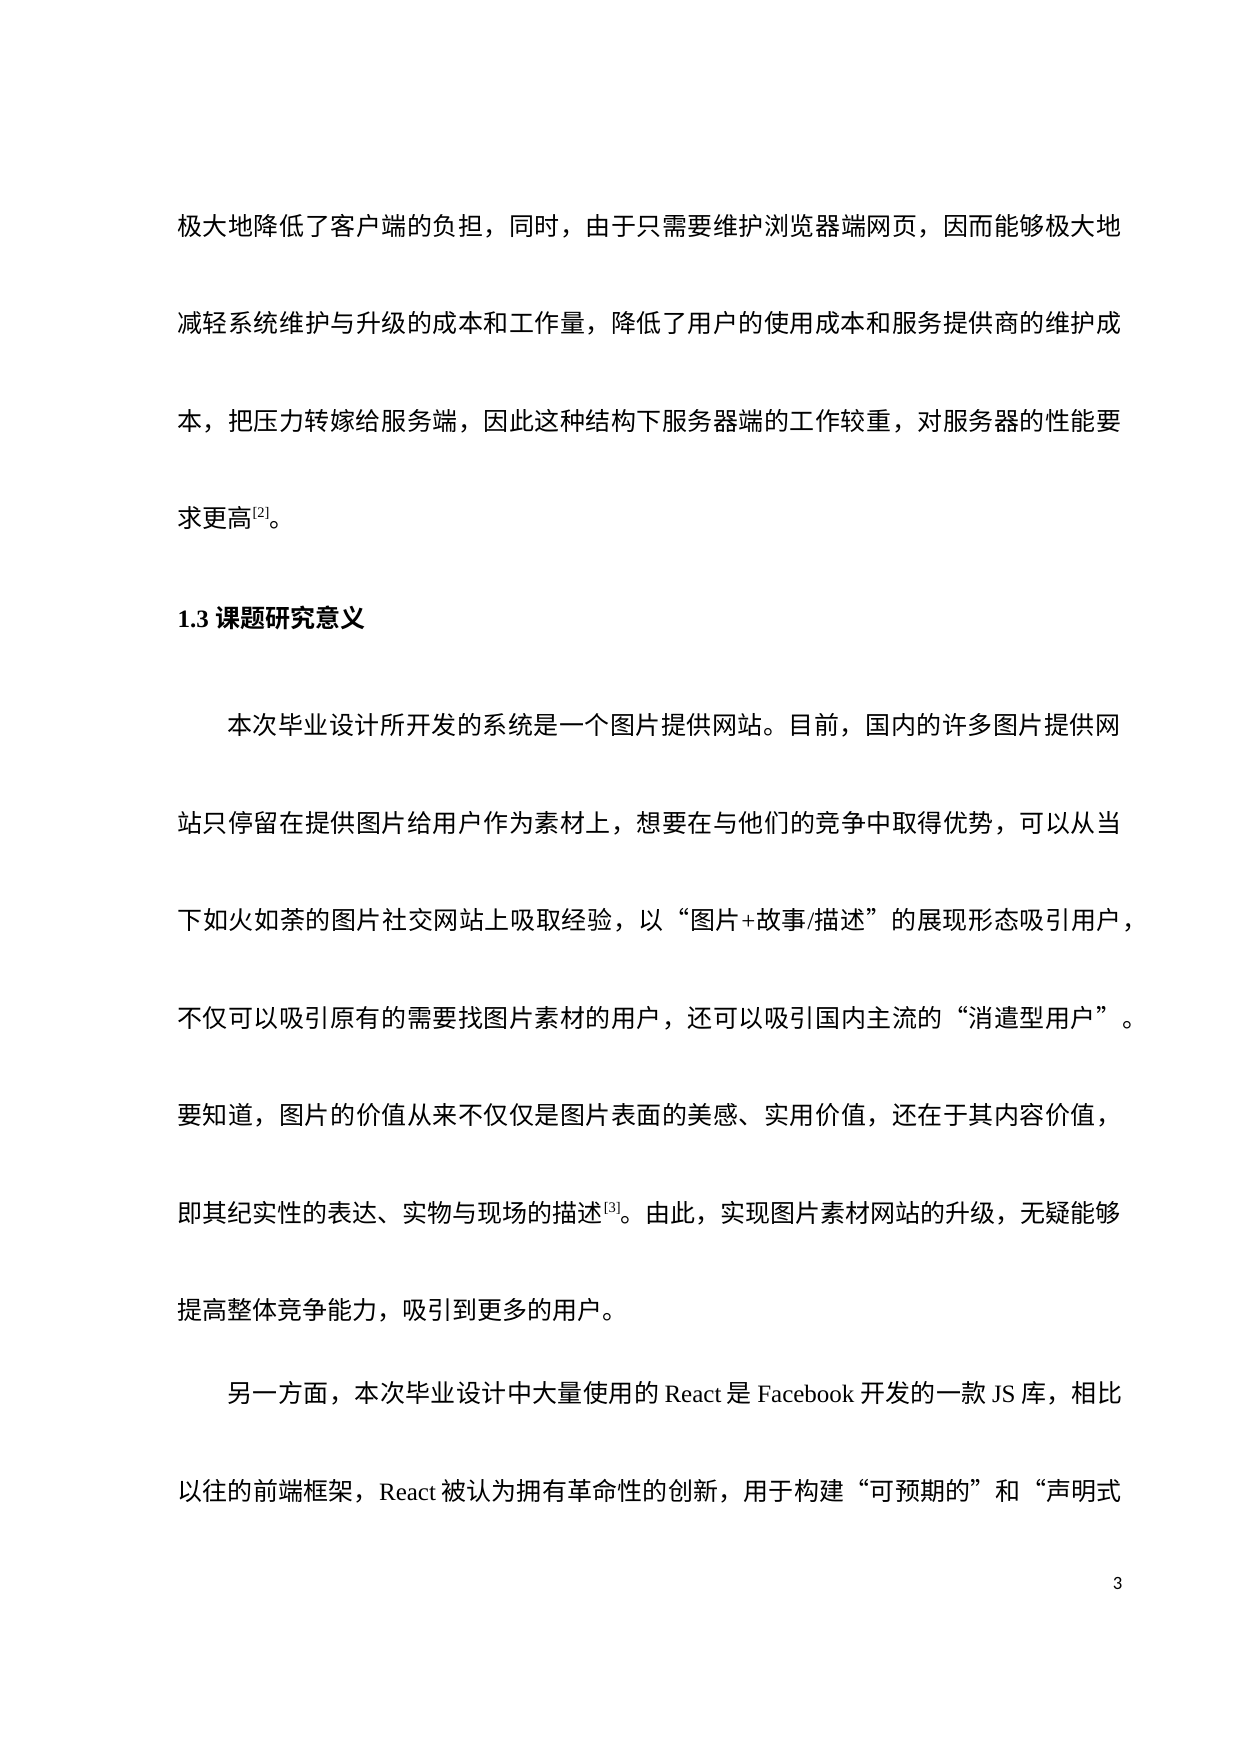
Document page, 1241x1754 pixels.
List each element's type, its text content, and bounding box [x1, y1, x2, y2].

subtitle 1.3 课题研究意义 [177, 584, 1122, 649]
text 本次毕业设计所开发的系统是一个图片提供网站。目前，国内的许多图片提供网站只停留在提供图片给用户作为素材上，想要在与他们的竞争中取得优势，可以从当下如火如荼的图片社交网站上吸取经验，以“图片+故事/描述”的展现形态吸引用户，不仅可以吸引原有的需要找图片素材的用户，还可以吸引国内主流的“消遣型用户”。要知道，图片的价值从来不仅仅是图片表面的美感、实用价值，还在于其内容价值，即其纪实性的表达、实物与现场的描述[3]。由此，实现图片素材网站的升级，无疑能够提高整体竞争能力，吸引到更多的用户。 [177, 691, 1122, 1341]
